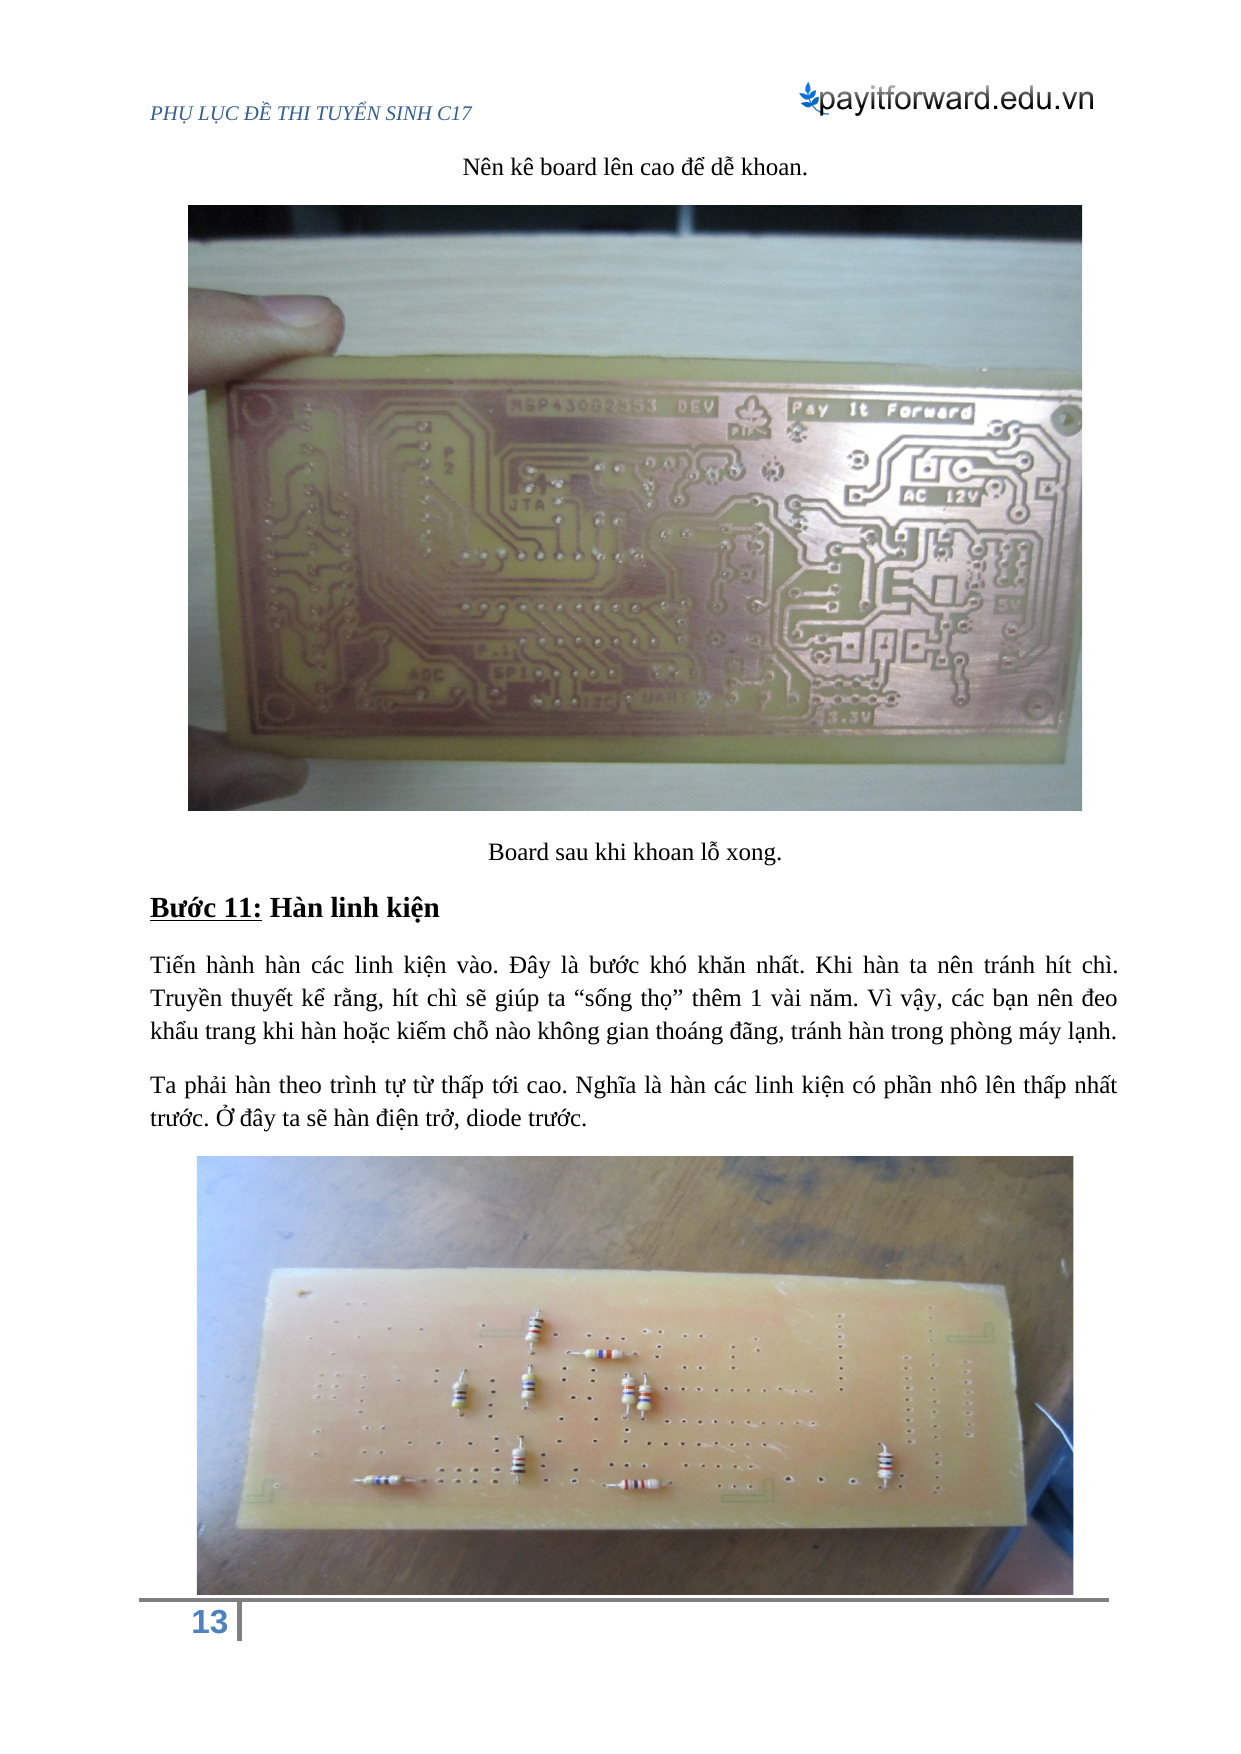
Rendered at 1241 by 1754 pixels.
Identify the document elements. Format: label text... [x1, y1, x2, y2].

text Board sau khi khoan lỗ xong. [150, 837, 1120, 865]
text Bước 11: Hàn linh kiện [150, 891, 1120, 924]
picture [196, 1156, 1074, 1595]
picture [188, 205, 1083, 811]
picture [796, 75, 1097, 121]
text Tiến hành hàn các linh kiện vào. Đây là bước khó khăn nhất. Khi hàn ta nên tránh hít chì. Truyền thuyết kể rằng, hít chì sẽ giúp ta “sống thọ” thêm 1 vài năm. Vì vậy, các bạn nên đeo khẩu trang khi hàn hoặc kiếm chỗ nào không gian thoáng đãng, tránh hàn trong phòng máy lạnh. [150, 950, 1120, 1045]
text Nên kê board lên cao để dễ khoan. [150, 152, 1120, 181]
text Ta phải hàn theo trình tự từ thấp tới cao. Nghĩa là hàn các linh kiện có phần nhô lên thấp nhất trước. Ở đây ta sẽ hàn điện trở, diode trước. [150, 1070, 1120, 1132]
